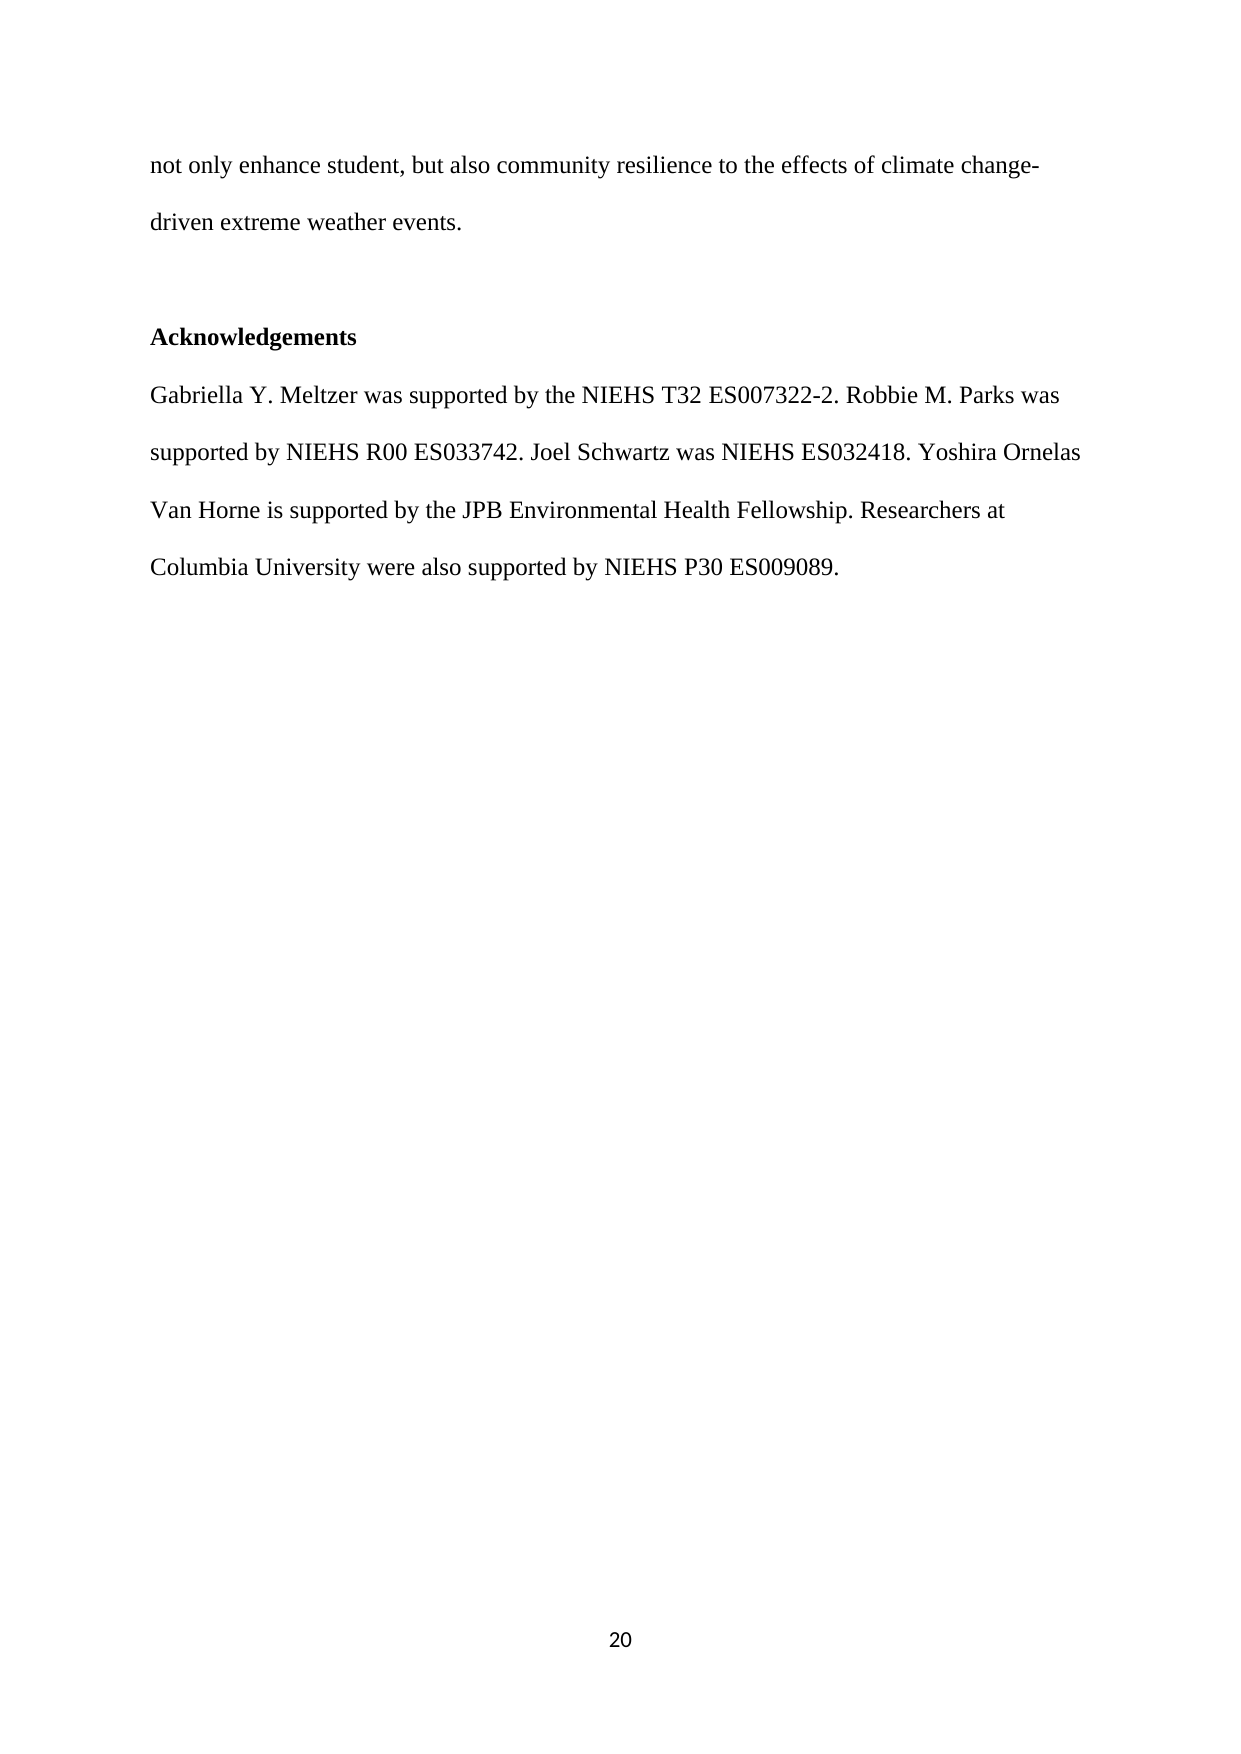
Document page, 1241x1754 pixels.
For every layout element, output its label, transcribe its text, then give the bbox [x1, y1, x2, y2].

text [150, 150, 1090, 236]
text Gabriella Y. Meltzer was supported by the NIEHS T32 ES007322-2. Robbie M. Parks was supported by NIEHS R00 ES033742. Joel Schwartz was NIEHS ES032418. Yoshira Ornelas Van Horne is supported by the JPB Environmental Health Fellowship. Researchers at Columbia University were also supported by NIEHS P30 ES009089. [150, 380, 1090, 581]
text Acknowledgements [150, 322, 1090, 351]
